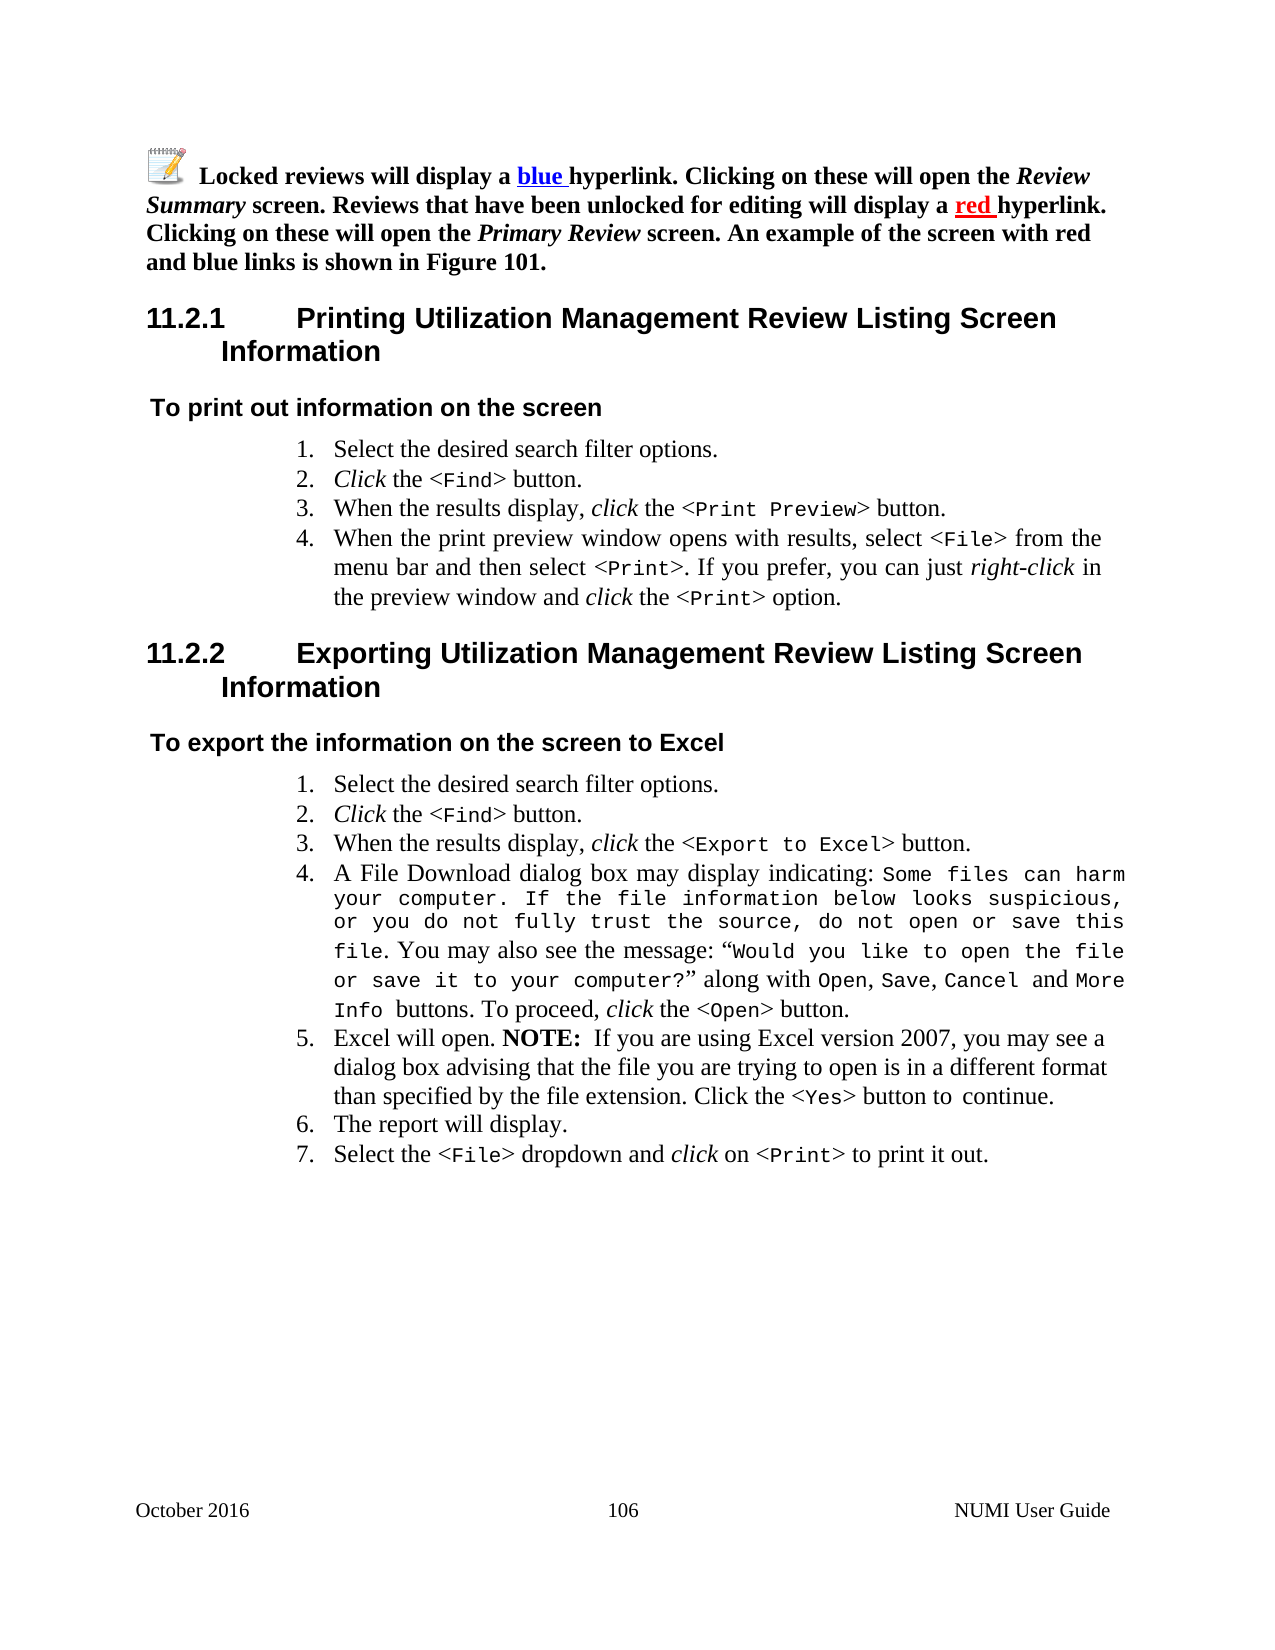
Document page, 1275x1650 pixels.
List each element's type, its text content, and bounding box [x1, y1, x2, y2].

list Excel will open. NOTE: If you are using Excel version 2007, you may see a dialog box advising that the file you are trying to open is in a different format [296, 1023, 1121, 1081]
list The report will display. [296, 1110, 1139, 1138]
list Select the desired search filter options. [296, 434, 1139, 463]
list Select the desired search filter options. [296, 769, 1139, 798]
subtitle Exporting Utilization Management Review Listing Screen Information [146, 636, 1096, 703]
subtitle To export the information on the screen to Excel [150, 728, 1139, 757]
subtitle Printing Utilization Management Review Listing Screen Information [146, 301, 1068, 368]
list When the results display, click the <Print Preview> button. [296, 493, 1139, 523]
list When the print preview window opens with results, select <File> from the menu bar and then select <Print>. If you prefer, you can just right-click in the preview window and click the <Print> option. [296, 523, 1102, 612]
list Click the <Find> button. [296, 464, 1139, 493]
text than specified by the file extension. Click the <Yes> button to continue. [333, 1081, 1122, 1110]
text Locked reviews will display a blue hyperlink. Clicking on these will open the Review Summary screen. Reviews that have been unlocked for editing will display a red hyperlink. Clicking on these will open the Primary Review screen. An example of the screen with red and blue links is shown in Figure 101. [146, 144, 1139, 276]
list Select the <File> dropdown and click on <Print> to print it out. [296, 1139, 1139, 1169]
list Click the <Find> button. [296, 799, 1139, 828]
subtitle To print out information on the screen [150, 393, 1139, 422]
list A File Download dialog box may display indicating: Some files can harm your computer. If the file information below looks suspicious, or you do not fully trust the source, do not open or save this file. You may also see the message: “Would you like to open the file or save it to your computer?” along with Open, Save, Cancel and More Info buttons. To proceed, click the <Open> button. [296, 858, 1125, 1023]
picture [145, 143, 187, 185]
list When the results display, click the <Export to Excel> button. [296, 828, 1139, 858]
